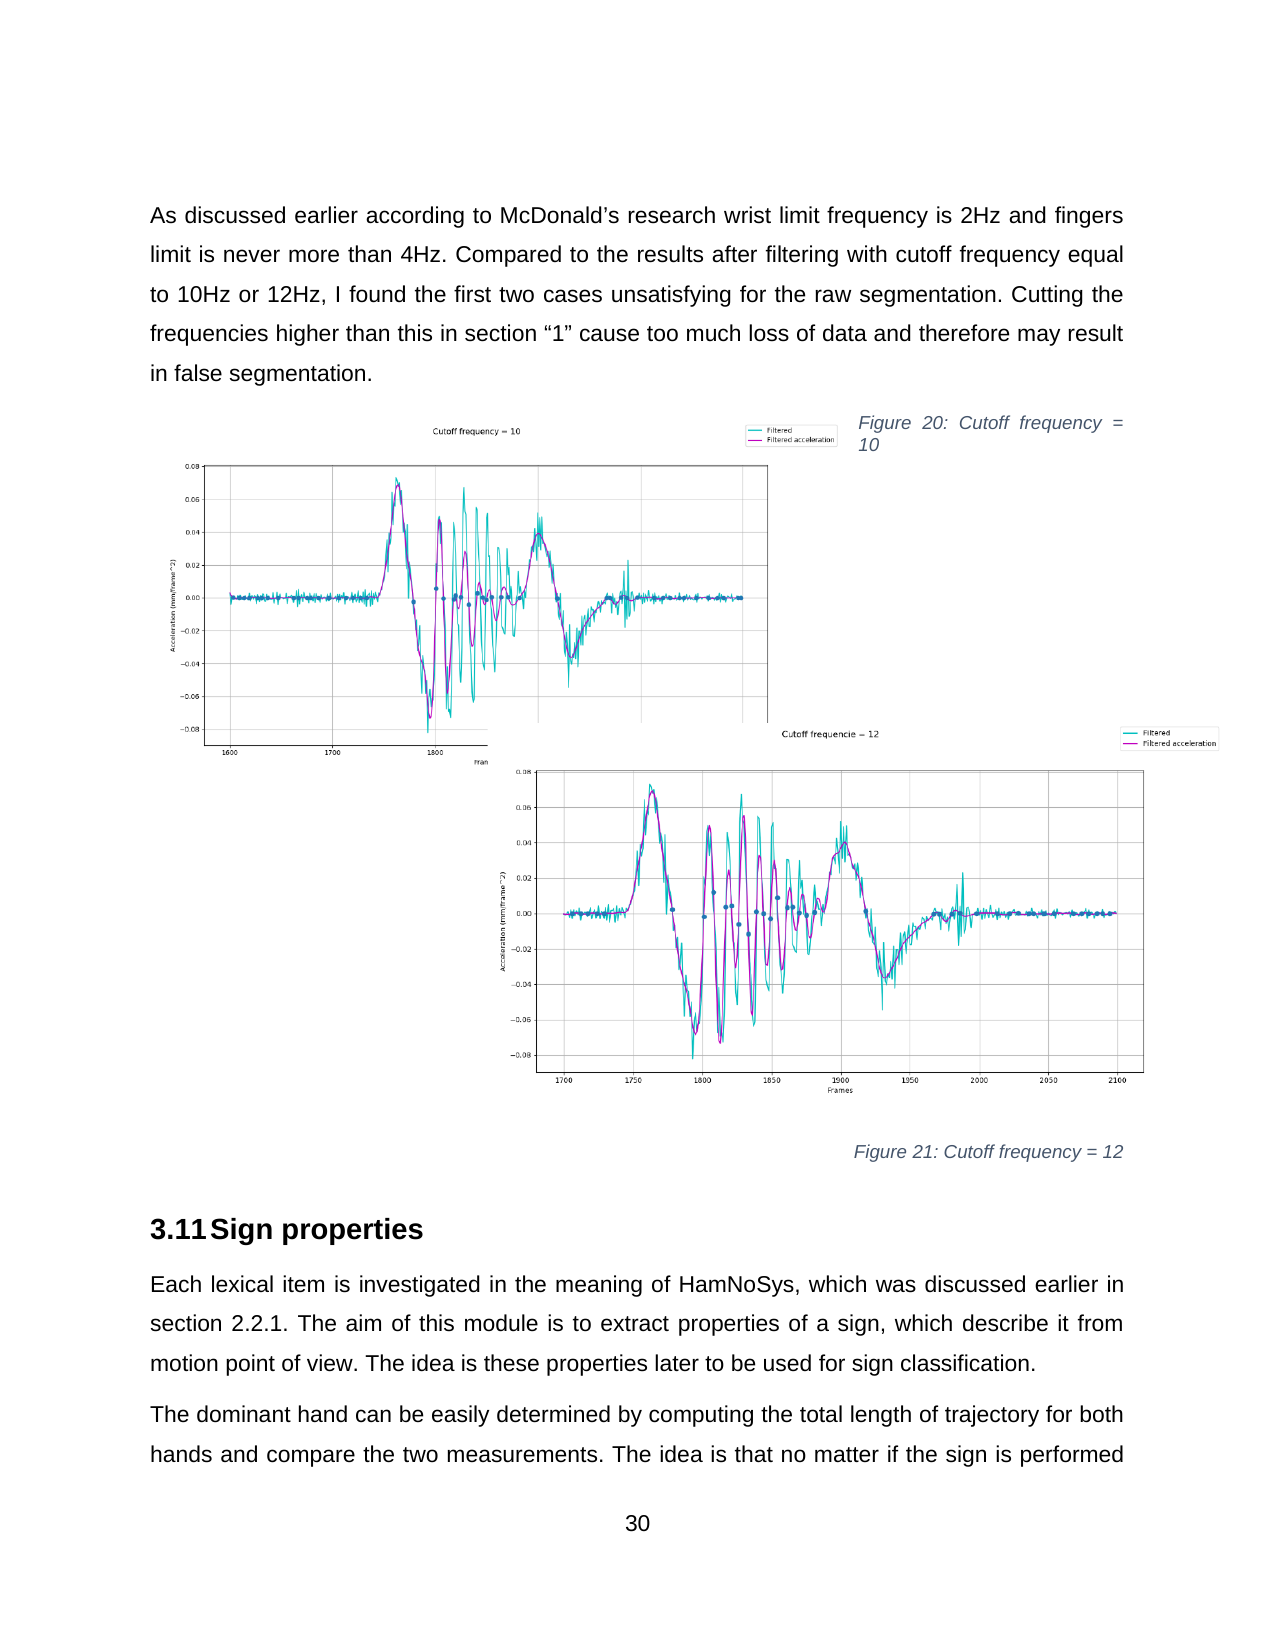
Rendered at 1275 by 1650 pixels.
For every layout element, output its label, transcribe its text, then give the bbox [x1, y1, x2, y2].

subtitle Sign properties [150, 1081, 1125, 1114]
text Figure 21: Cutoff frequency = 12 [150, 605, 1125, 1031]
text Figure 20: Cutoff frequency = 10 [150, 281, 1125, 324]
picture [153, 291, 1222, 984]
text Each lexical item is investigated in the meaning of HamNoSys, which was discussed earlier in section 2.2.1. The aim of this module is to extract properties of a sign, which describe it from motion point of view. The idea is these properties later to be used for sign classification. [150, 1139, 1125, 1245]
text The dominant hand can be easily determined by computing the total length of trajectory for both hands and compare the two measurements. The idea is that no matter if the sign is performed by one hand or both, the dominant hand’s length of the trajectory will be longer. Total distance of each hand can also be used to determine if the sign is one or two-handed, by simply comparing both measurements to threshold. The threshold is dynamically computed over the general movement. [150, 1271, 1125, 1494]
